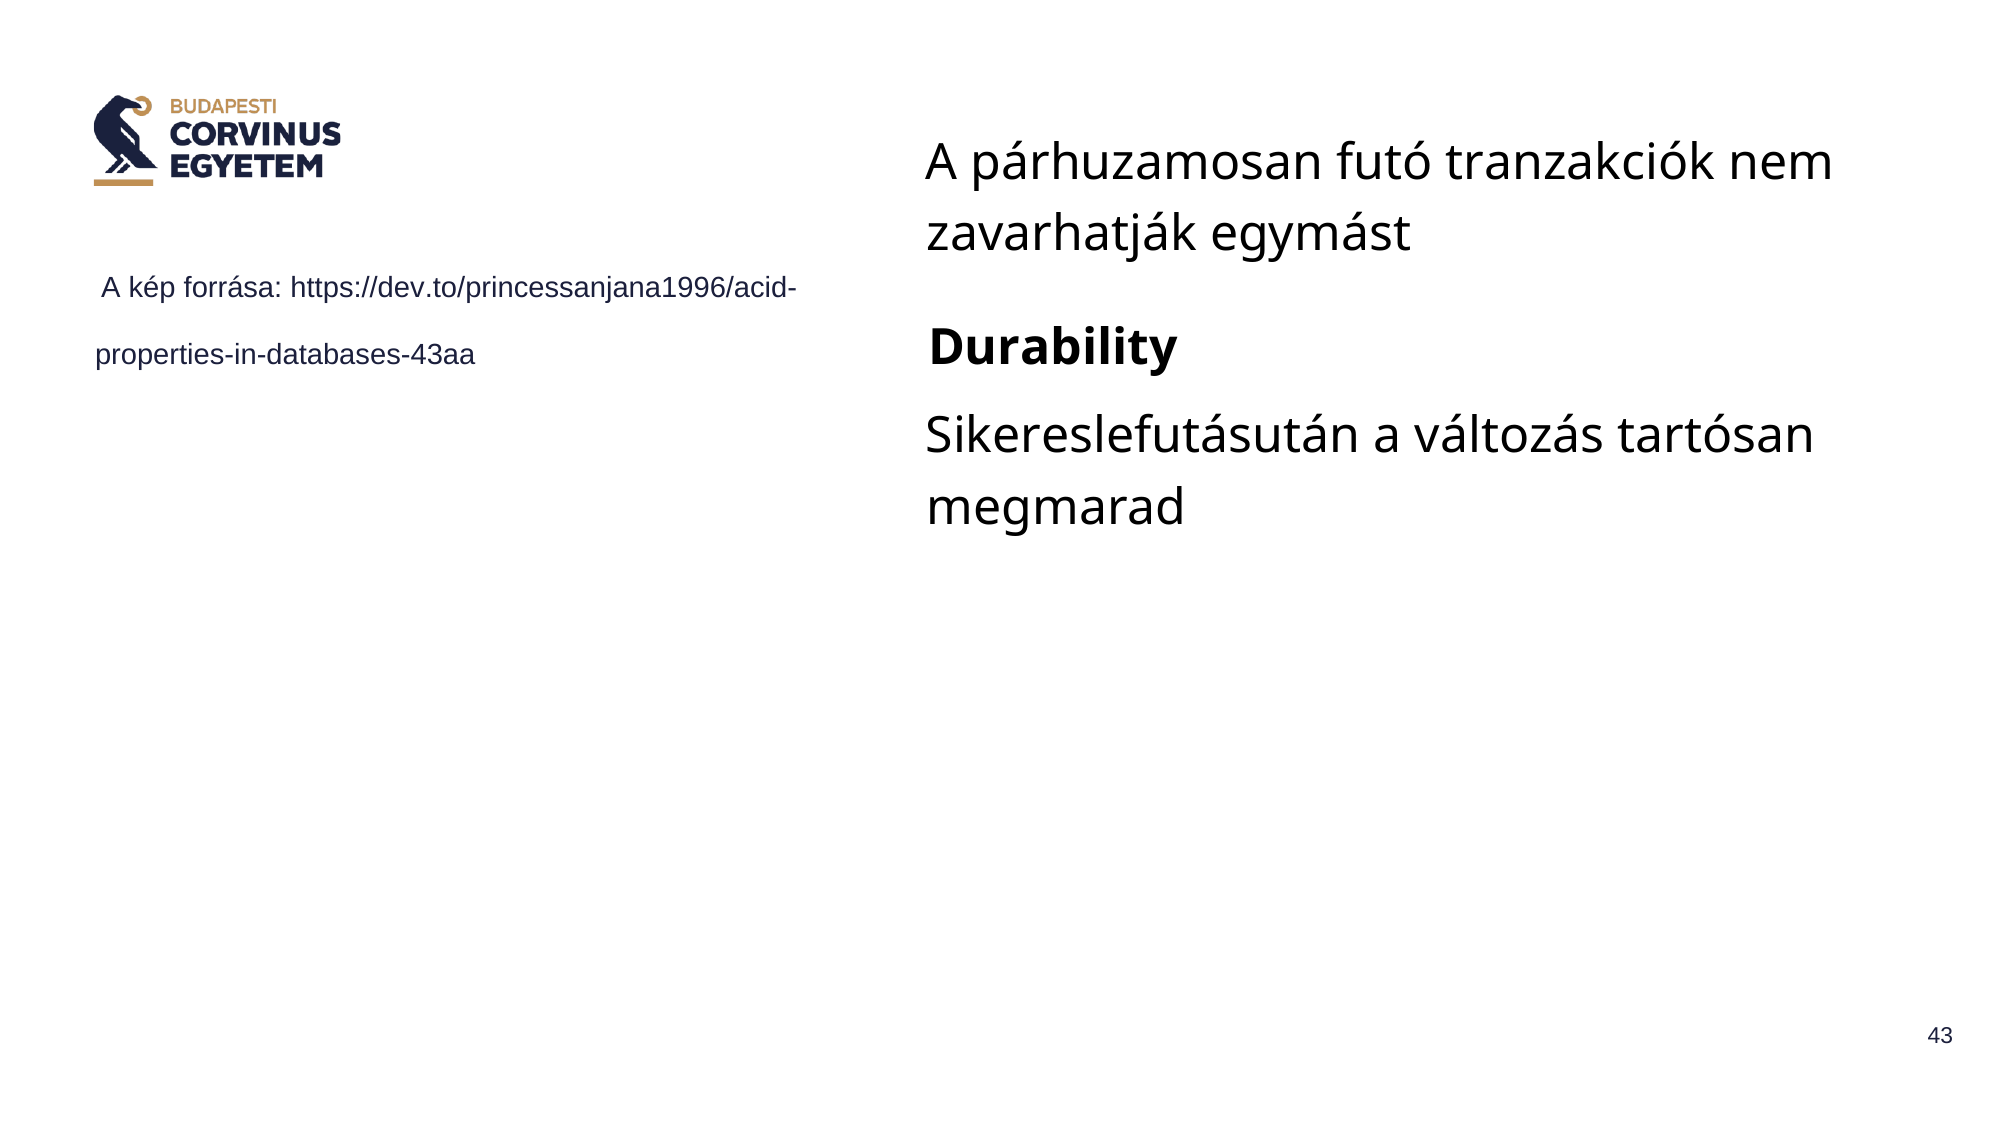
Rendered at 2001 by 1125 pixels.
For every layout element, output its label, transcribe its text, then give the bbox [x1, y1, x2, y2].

text Sikereslefutásután a változás tartósan megmarad [926, 399, 1965, 539]
text A párhuzamosan futó tranzakciók nem zavarhatják egymást [926, 126, 1965, 265]
text A kép forrása: https://dev.to/princessanjana1996/acid- [101, 270, 1965, 303]
picture [93, 95, 341, 186]
text properties-in-databases-43aa Durability [95, 311, 1965, 379]
